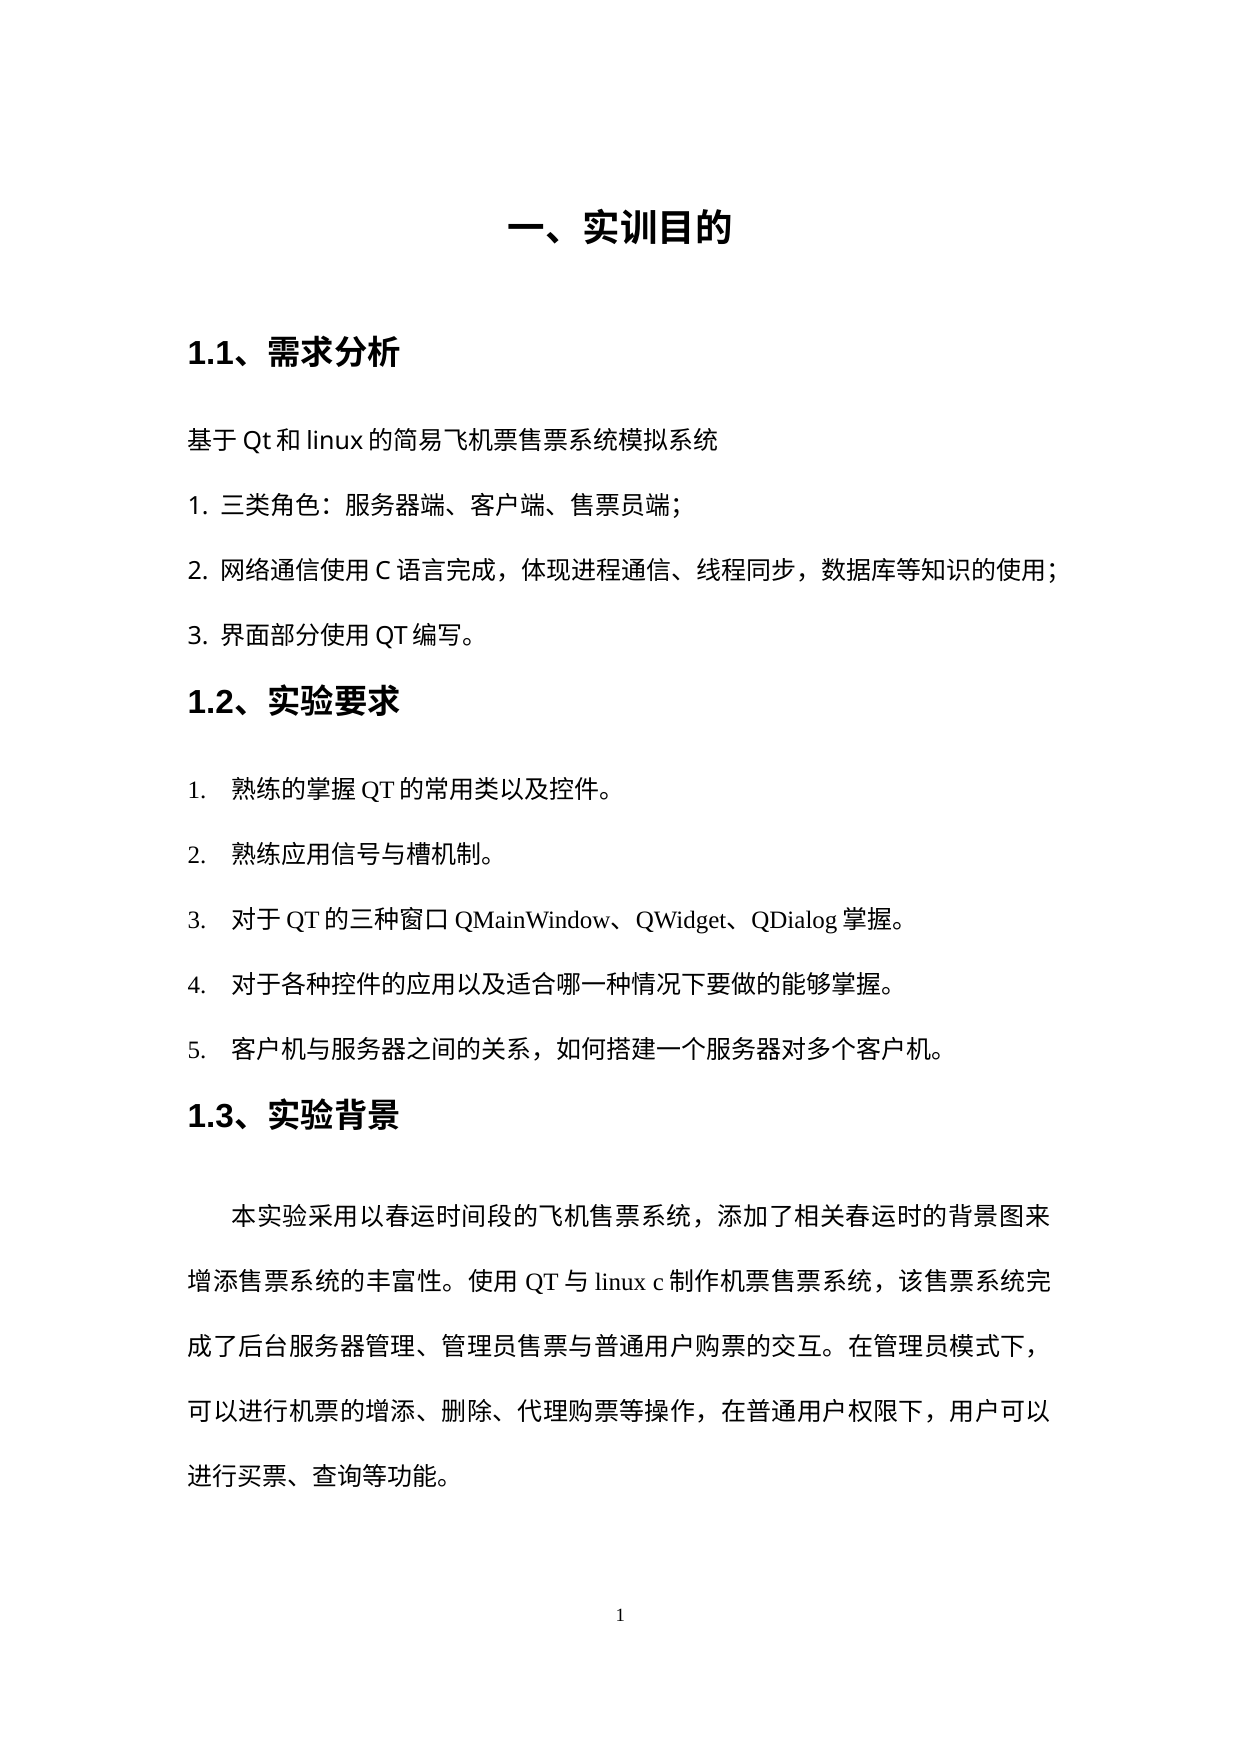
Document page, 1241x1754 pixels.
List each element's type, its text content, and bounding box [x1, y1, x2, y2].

subtitle 1.2、实验要求 [187, 666, 1053, 731]
subtitle 1.1、需求分析 [187, 317, 1053, 382]
list 界面部分使用QT编写。 [187, 601, 1053, 666]
list 网络通信使用C语言完成，体现进程通信、线程同步，数据库等知识的使用； [187, 536, 1053, 601]
list 熟练应用信号与槽机制。 [187, 821, 1053, 886]
list 对于QT的三种窗口QMainWindow、QWidget、QDialog掌握。 [187, 886, 1053, 951]
text 本实验采用以春运时间段的飞机售票系统，添加了相关春运时的背景图来增添售票系统的丰富性。使用QT与linux c制作机票售票系统，该售票系统完成了后台服务器管理、管理员售票与普通用户购票的交互。在管理员模式下，可以进行机票的增添、删除、代理购票等操作，在普通用户权限下，用户可以进行买票、查询等功能。 [187, 1182, 1053, 1507]
subtitle 一、实训目的 [187, 193, 1053, 258]
list 三类角色：服务器端、客户端、售票员端； [187, 471, 1053, 536]
list 对于各种控件的应用以及适合哪一种情况下要做的能够掌握。 [187, 951, 1053, 1016]
list 客户机与服务器之间的关系，如何搭建一个服务器对多个客户机。 [187, 1016, 1053, 1081]
subtitle 1.3、实验背景 [187, 1081, 1053, 1146]
list 熟练的掌握QT的常用类以及控件。 [187, 756, 1053, 821]
text 基于Qt和linux的简易飞机票售票系统模拟系统 [187, 406, 1053, 471]
